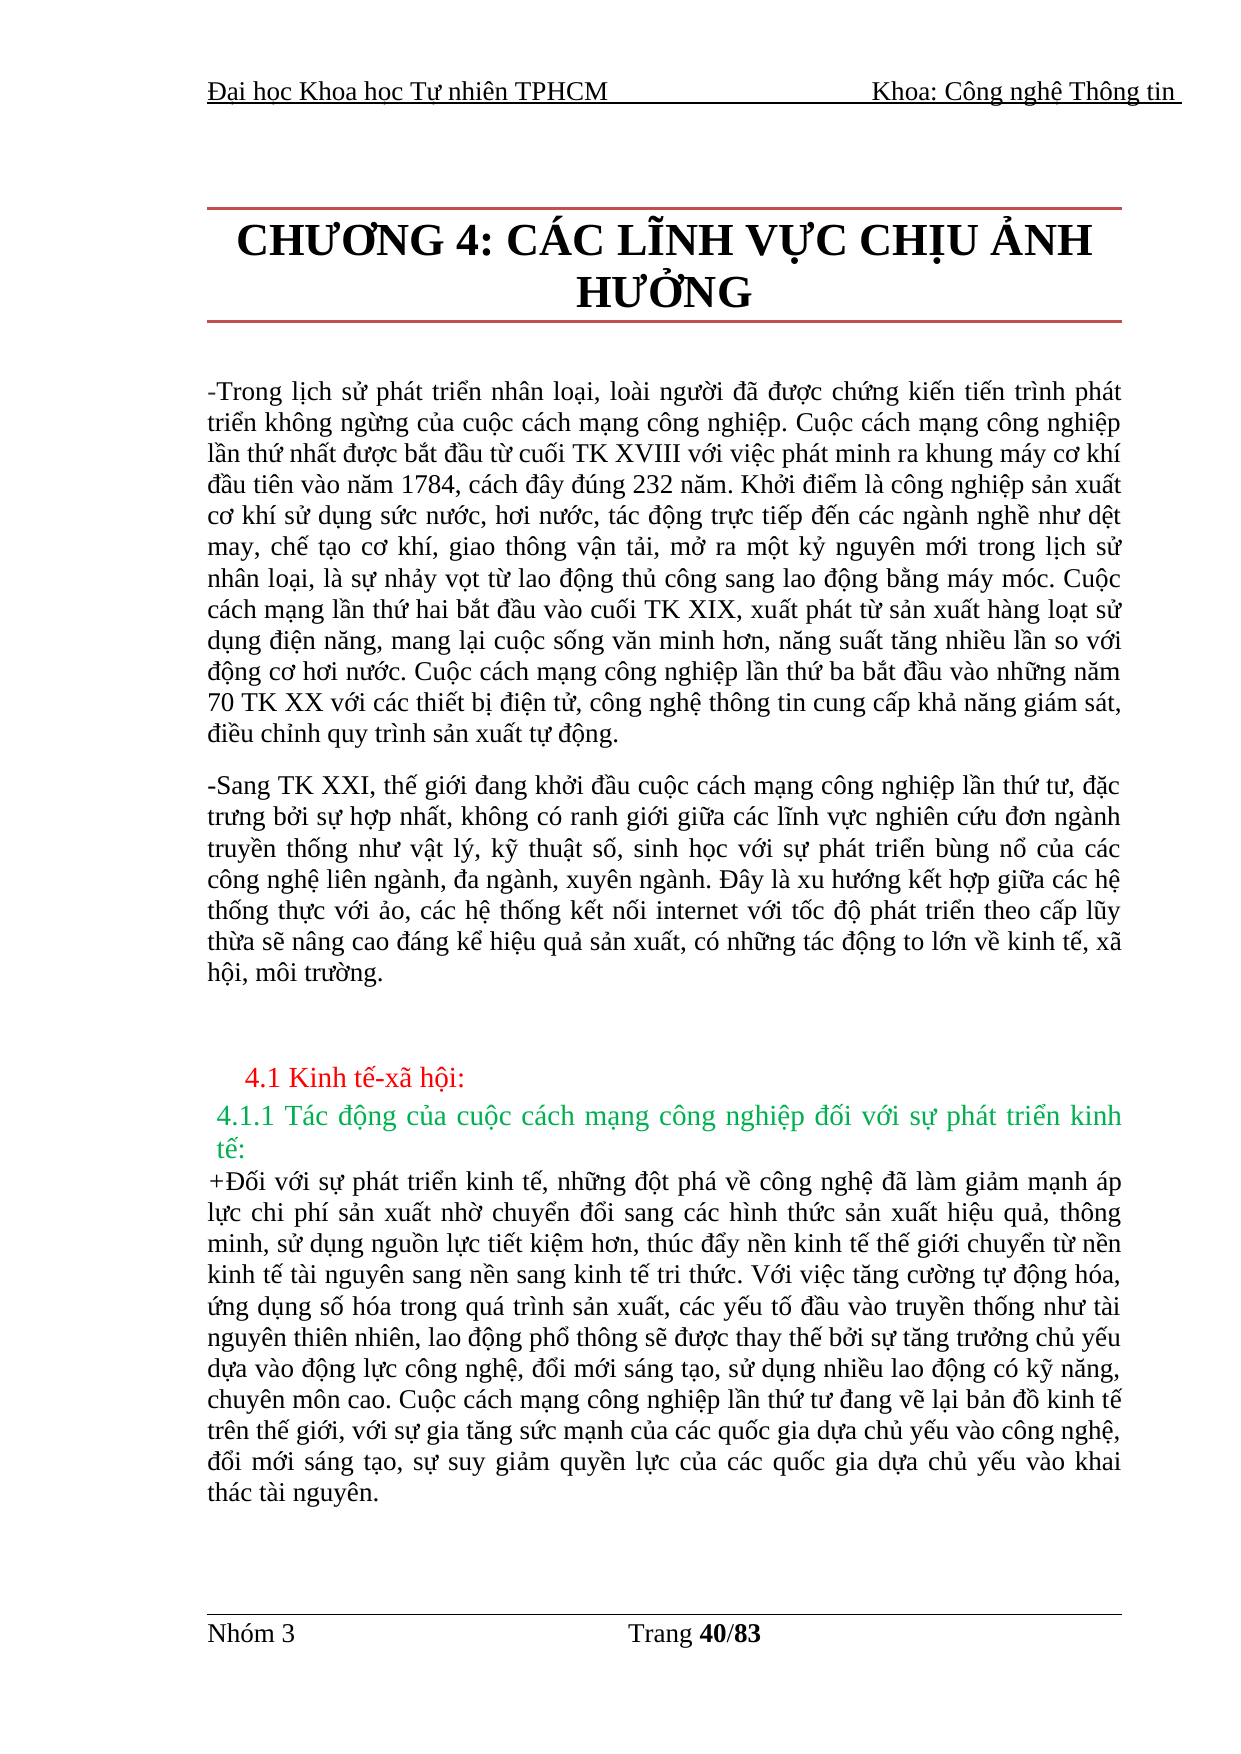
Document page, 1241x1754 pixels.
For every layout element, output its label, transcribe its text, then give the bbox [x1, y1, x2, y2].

subtitle 4.1 Kinh tế-xã hội: [244, 1060, 1122, 1094]
text +Đối với sự phát triển kinh tế, những đột phá về công nghệ đã làm giảm mạnh áp lực chi phí sản xuất nhờ chuyển đổi sang các hình thức sản xuất hiệu quả, thông minh, sử dụng nguồn lực tiết kiệm hơn, thúc đẩy nền kinh tế thế giới chuyển từ nền kinh tế tài nguyên sang nền sang kinh tế tri thức. Với việc tăng cường tự động hóa, ứng dụng số hóa trong quá trình sản xuất, các yếu tố đầu vào truyền thống như tài nguyên thiên nhiên, lao động phổ thông sẽ được thay thế bởi sự tăng trưởng chủ yếu dựa vào động lực công nghệ, đổi mới sáng tạo, sử dụng nhiều lao động có kỹ năng, chuyên môn cao. Cuộc cách mạng công nghiệp lần thứ tư đang vẽ lại bản đồ kinh tế trên thế giới, với sự gia tăng sức mạnh của các quốc gia dựa chủ yếu vào công nghệ, đổi mới sáng tạo, sự suy giảm quyền lực của các quốc gia dựa chủ yếu vào khai thác tài nguyên. [207, 1165, 1122, 1508]
subtitle 4.1.1 Tác động của cuộc cách mạng công nghiệp đối với sự phát triển kinh tế: [216, 1098, 1122, 1165]
text -Trong lịch sử phát triển nhân loại, loài người đã được chứng kiến tiến trình phát triển không ngừng của cuộc cách mạng công nghiệp. Cuộc cách mạng công nghiệp lần thứ nhất được bắt đầu từ cuối TK XVIII với việc phát minh ra khung máy cơ khí đầu tiên vào năm 1784, cách đây đúng 232 năm. Khởi điểm là công nghiệp sản xuất cơ khí sử dụng sức nước, hơi nước, tác động trực tiếp đến các ngành nghề như dệt may, chế tạo cơ khí, giao thông vận tải, mở ra một kỷ nguyên mới trong lịch sử nhân loại, là sự nhảy vọt từ lao động thủ công sang lao động bằng máy móc. Cuộc cách mạng lần thứ hai bắt đầu vào cuối TK XIX, xuất phát từ sản xuất hàng loạt sử dụng điện năng, mang lại cuộc sống văn minh hơn, năng suất tăng nhiều lần so với động cơ hơi nước. Cuộc cách mạng công nghiệp lần thứ ba bắt đầu vào những năm 70 TK XX với các thiết bị điện tử, công nghệ thông tin cung cấp khả năng giám sát, điều chỉnh quy trình sản xuất tự động. [207, 375, 1122, 748]
text CHƯƠNG 4: CÁC LĨNH VỰC CHỊU ẢNH HƯỞNG [207, 210, 1122, 320]
text -Sang TK XXI, thế giới đang khởi đầu cuộc cách mạng công nghiệp lần thứ tư, đặc trưng bởi sự hợp nhất, không có ranh giới giữa các lĩnh vực nghiên cứu đơn ngành truyền thống như vật lý, kỹ thuật số, sinh học với sự phát triển bùng nổ của các công nghệ liên ngành, đa ngành, xuyên ngành. Đây là xu hướng kết hợp giữa các hệ thống thực với ảo, các hệ thống kết nối internet với tốc độ phát triển theo cấp lũy thừa sẽ nâng cao đáng kể hiệu quả sản xuất, có những tác động to lớn về kinh tế, xã hội, môi trường. [207, 769, 1122, 987]
